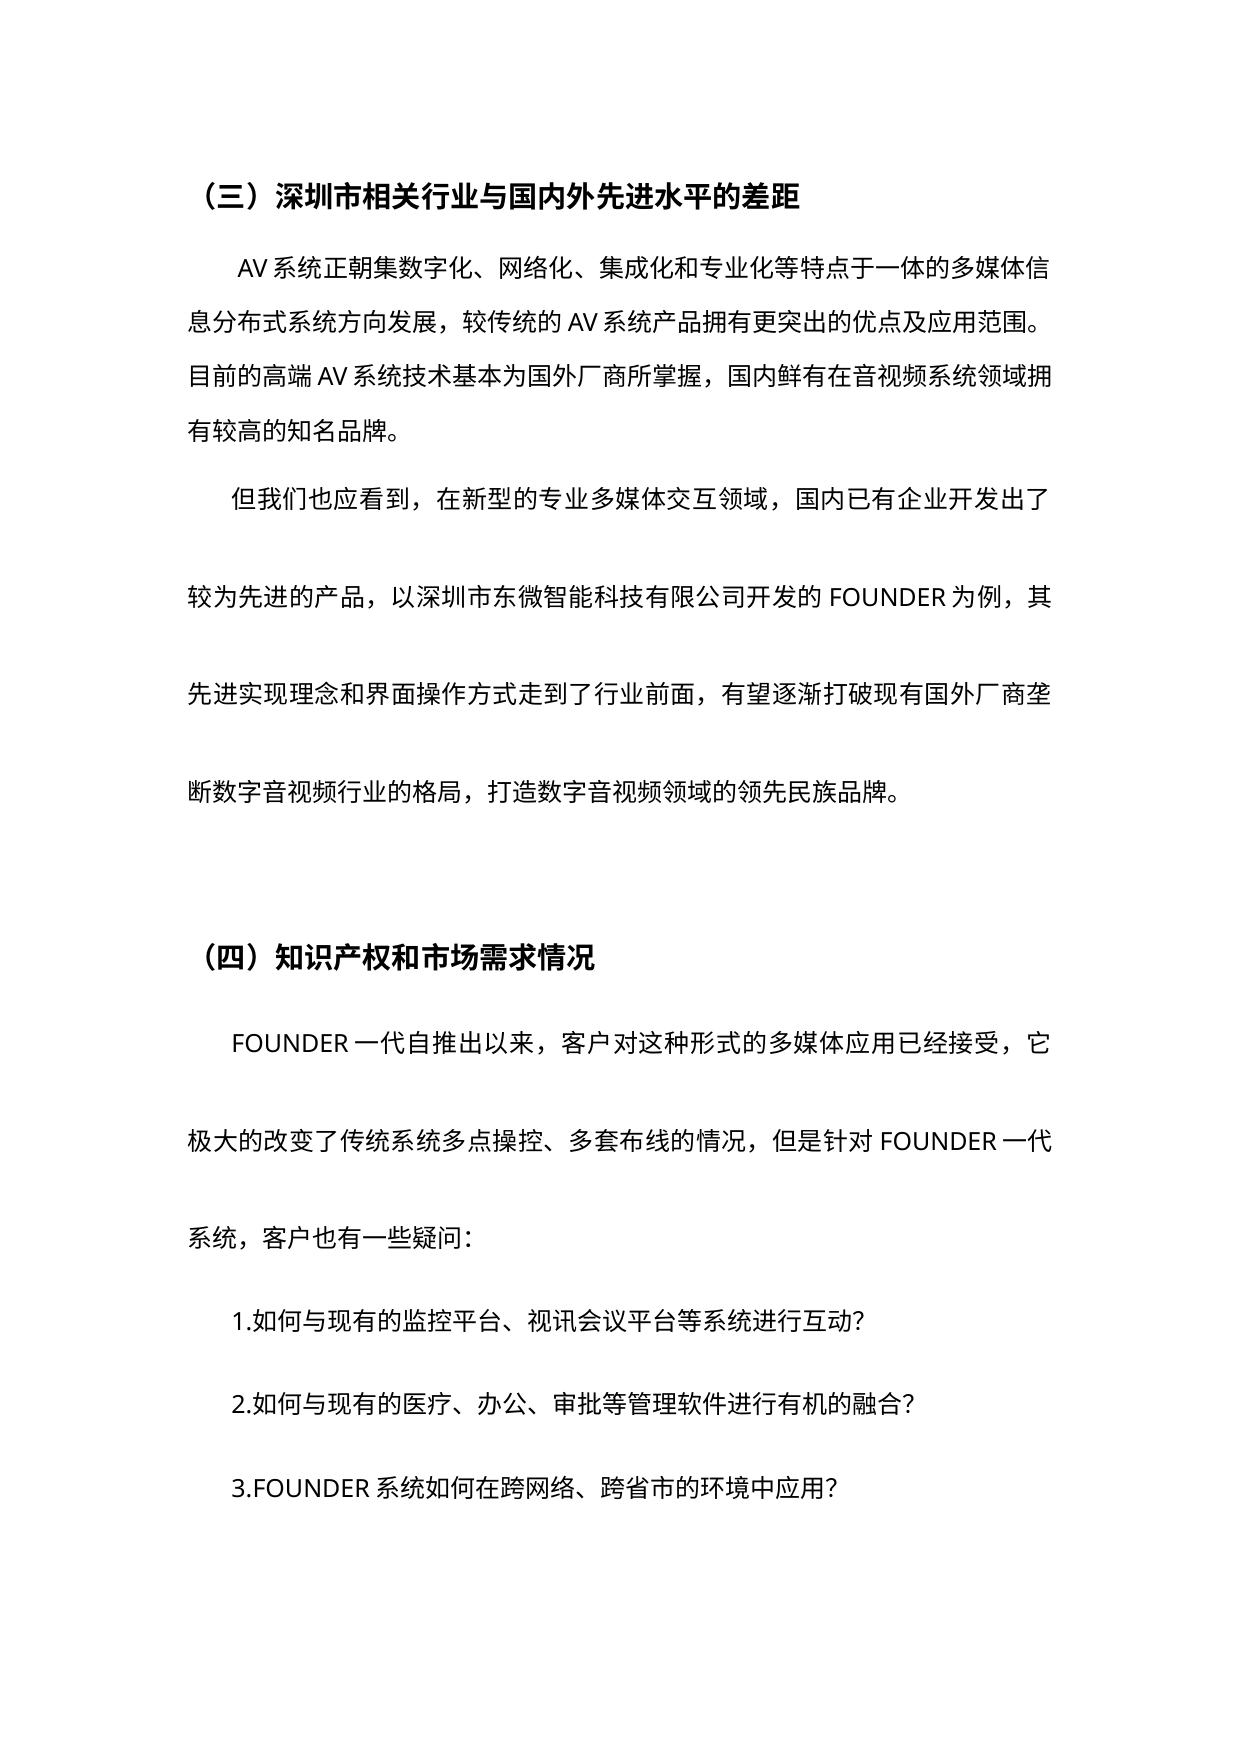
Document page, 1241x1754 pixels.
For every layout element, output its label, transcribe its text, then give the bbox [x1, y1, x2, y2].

text FOUNDER一代自推出以来，客户对这种形式的多媒体应用已经接受，它极大的改变了传统系统多点操控、多套布线的情况，但是针对FOUNDER一代系统，客户也有一些疑问： [187, 1009, 1053, 1269]
list 如何与现有的医疗、办公、审批等管理软件进行有机的融合？ [187, 1371, 1053, 1436]
subtitle （四）知识产权和市场需求情况 [187, 923, 1053, 988]
list 如何与现有的监控平台、视讯会议平台等系统进行互动？ [187, 1287, 1053, 1352]
subtitle （三）深圳市相关行业与国内外先进水平的差距 [187, 162, 1053, 227]
text 但我们也应看到，在新型的专业多媒体交互领域，国内已有企业开发出了较为先进的产品，以深圳市东微智能科技有限公司开发的FOUNDER为例，其先进实现理念和界面操作方式走到了行业前面，有望逐渐打破现有国外厂商垄断数字音视频行业的格局，打造数字音视频领域的领先民族品牌。 [187, 466, 1053, 823]
text AV系统正朝集数字化、网络化、集成化和专业化等特点于一体的多媒体信息分布式系统方向发展，较传统的AV系统产品拥有更突出的优点及应用范围。目前的高端AV系统技术基本为国外厂商所掌握，国内鲜有在音视频系统领域拥有较高的知名品牌。 [187, 248, 1053, 447]
list FOUNDER系统如何在跨网络、跨省市的环境中应用？ [187, 1454, 1053, 1519]
